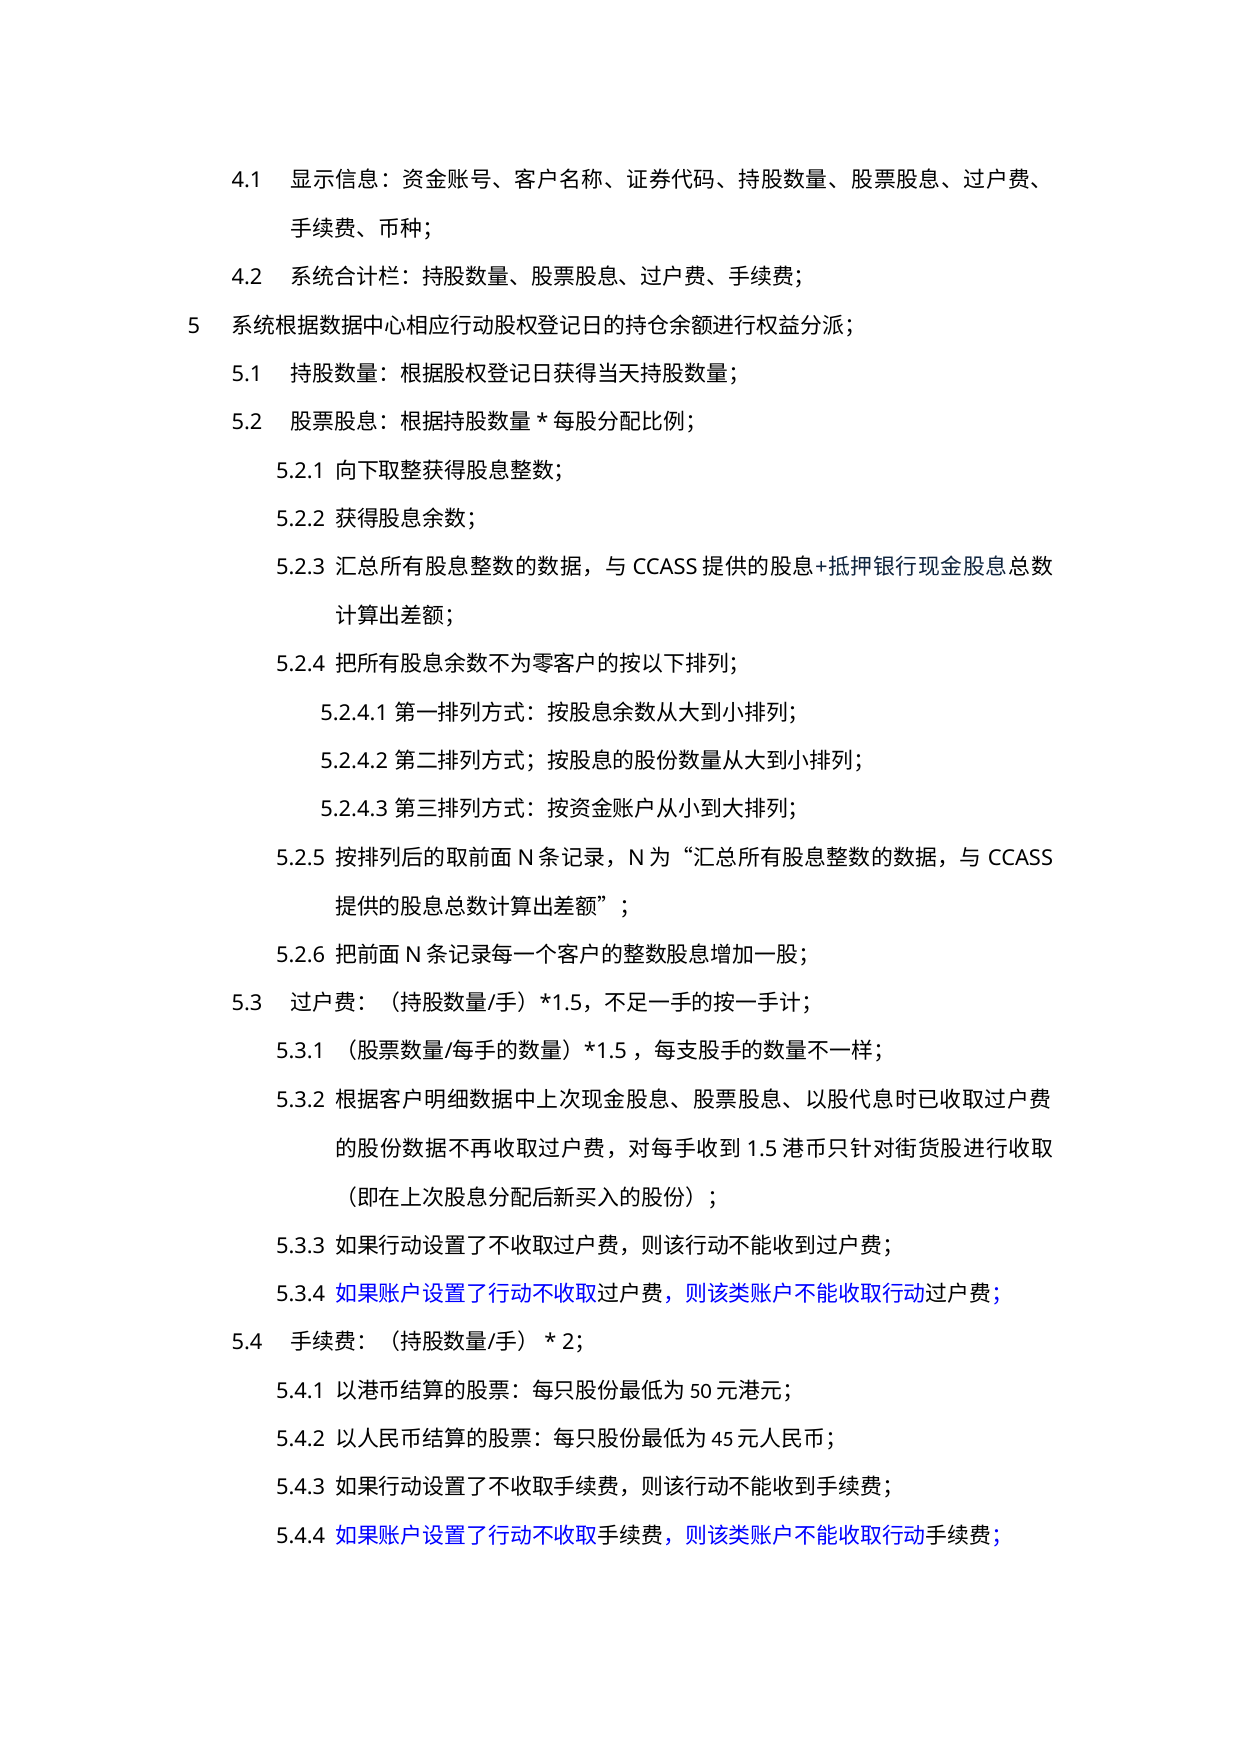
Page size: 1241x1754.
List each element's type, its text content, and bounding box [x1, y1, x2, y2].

list 以港币结算的股票：每只股份最低为50 元港元； [276, 1372, 1053, 1405]
list 以人民币结算的股票：每只股份最低为45元人民币； [276, 1421, 1053, 1453]
list 把前面N条记录每一个客户的整数股息增加一股； [276, 937, 1053, 969]
list 如果行动设置了不收取过户费，则该行动不能收到过户费； [276, 1227, 1053, 1260]
list 根据客户明细数据中上次现金股息、股票股息、以股代息时已收取过户费的股份数据不再收取过户费，对每手收到1.5港币只针对街货股进行收取（即在上次股息分配后新买入的股份）； [276, 1082, 1053, 1212]
list 如果行动设置了不收取手续费，则该行动不能收到手续费； [276, 1469, 1053, 1502]
list 第三排列方式：按资金账户从小到大排列； [320, 791, 1053, 824]
list 把所有股息余数不为零客户的按以下排列； [276, 646, 1053, 679]
list 第二排列方式；按股息的股份数量从大到小排列； [320, 743, 1053, 775]
list 获得股息余数； [276, 501, 1053, 533]
list 如果账户设置了行动不收取手续费，则该类账户不能收取行动手续费； [276, 1517, 1053, 1550]
list 显示信息：资金账号、客户名称、证券代码、持股数量、股票股息、过户费、手续费、币种； [231, 162, 1053, 243]
list （股票数量/每手的数量）*1.5 ，每支股手的数量不一样； [276, 1033, 1053, 1066]
list 向下取整获得股息整数； [276, 452, 1053, 485]
list 如果账户设置了行动不收取过户费，则该类账户不能收取行动过户费； [276, 1276, 1053, 1308]
list 按排列后的取前面N条记录，N为“汇总所有股息整数的数据，与CCASS提供的股息总数计算出差额”； [276, 839, 1053, 921]
list 手续费：（持股数量/手） * 2； [231, 1324, 1053, 1357]
list 股票股息：根据持股数量 * 每股分配比例； [231, 404, 1053, 437]
list 持股数量：根据股权登记日获得当天持股数量； [231, 356, 1053, 388]
list 系统根据数据中心相应行动股权登记日的持仓余额进行权益分派； [187, 307, 1053, 340]
list 过户费：（持股数量/手）*1.5，不足一手的按一手计； [231, 985, 1053, 1017]
list 汇总所有股息整数的数据，与CCASS提供的股息+抵押银行现金股息总数计算出差额； [276, 549, 1053, 630]
list 第一排列方式：按股息余数从大到小排列； [320, 694, 1053, 727]
list 系统合计栏：持股数量、股票股息、过户费、手续费； [231, 259, 1053, 292]
